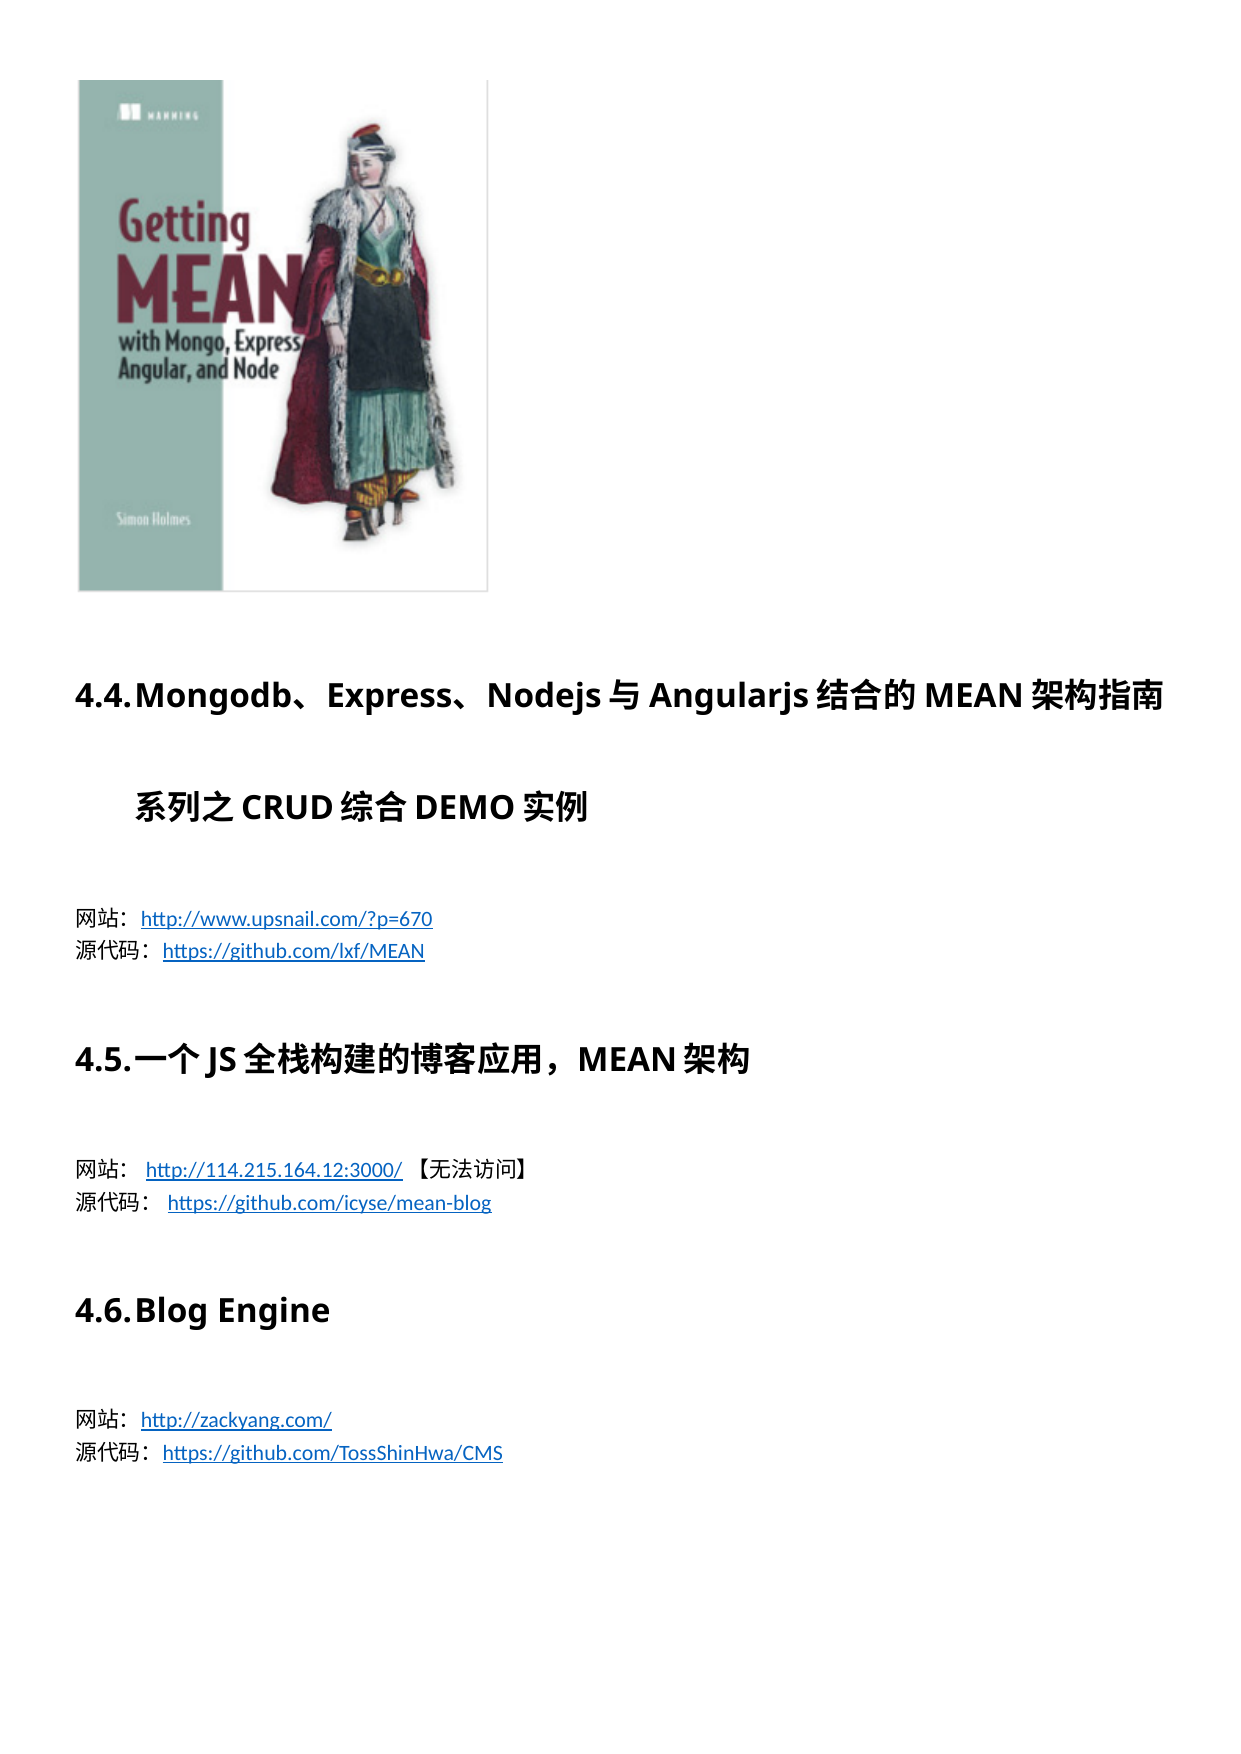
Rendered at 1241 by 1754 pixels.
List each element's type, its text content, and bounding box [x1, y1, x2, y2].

text 源代码：https://github.com/TossShinHwa/CMS [75, 1434, 1165, 1467]
text 网站：http://www.upsnail.com/?p=670 [75, 900, 1165, 933]
subtitle Blog Engine [75, 1277, 1165, 1342]
picture [75, 80, 489, 597]
text 网站：http://zackyang.com/ [75, 1402, 1165, 1434]
subtitle Mongodb、Express、Nodejs与Angularjs结合的MEAN架构指南系列之CRUD综合DEMO实例 [75, 660, 1165, 838]
subtitle 一个JS全栈构建的博客应用，MEAN架构 [75, 1025, 1165, 1090]
text 源代码：https://github.com/lxf/MEAN [75, 933, 1165, 965]
text 源代码： https://github.com/icyse/mean-blog [75, 1184, 1165, 1217]
text 网站： http://114.215.164.12:3000/ 【无法访问】 [75, 1152, 1165, 1184]
